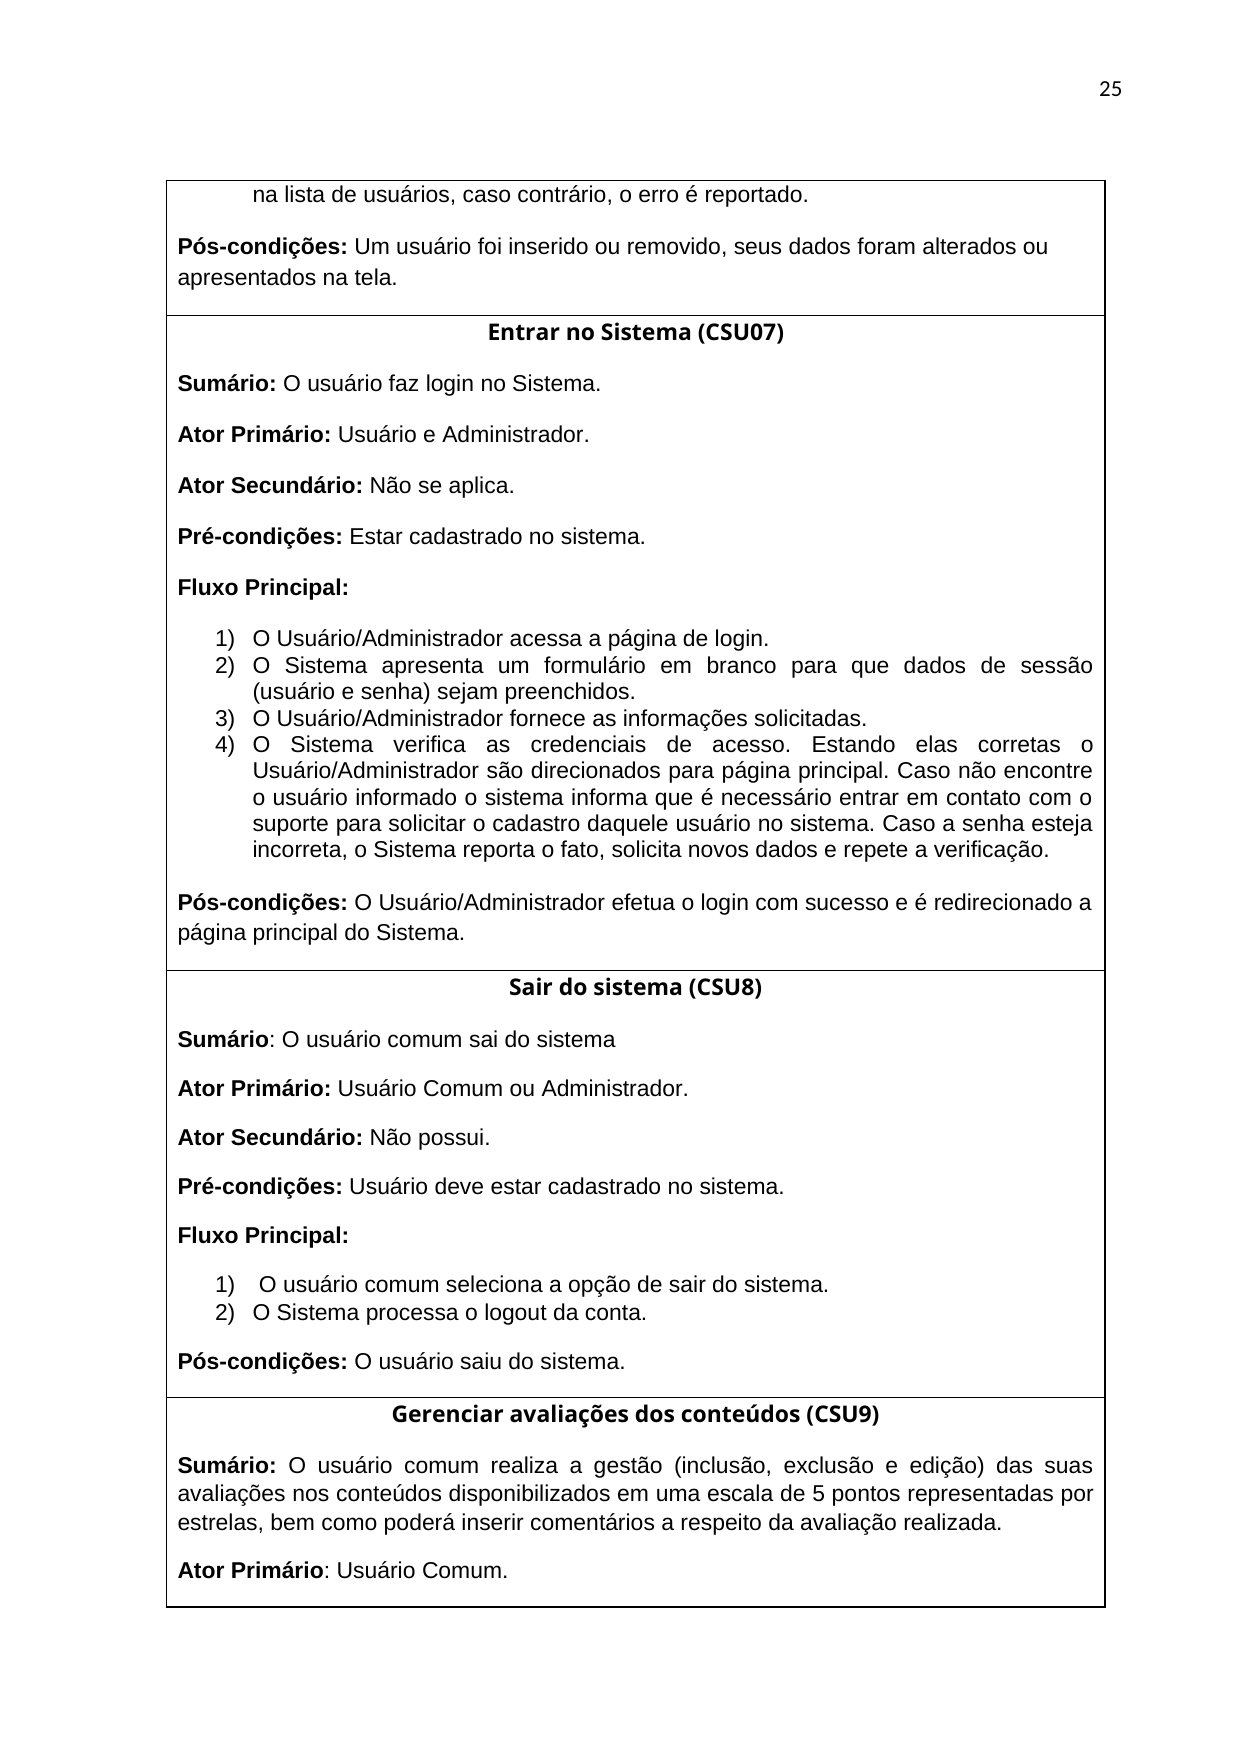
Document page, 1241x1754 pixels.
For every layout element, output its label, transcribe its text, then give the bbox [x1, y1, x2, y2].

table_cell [167, 181, 1104, 314]
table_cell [167, 1398, 1104, 1606]
table_cell Entrar no Sistema (CSU07) Sumário: O usuário faz login no Sistema. Ator Primário: Usuário e Administrador. Ator Secundário: Não se aplica. Pré-condições: Estar cadastrado no sistema. Fluxo Principal: O Usuário/Administrador acessa a página de login. O Sistema apresenta um formulário em branco para que dados de sessão (usuário e senha) sejam preenchidos. O Usuário/Administrador fornece as informações solicitadas. O Sistema verifica as credenciais de acesso. Estando elas corretas o Usuário/Administrador são direcionados para página principal. Caso não encontre o usuário informado o sistema informa que é necessário entrar em contato com o suporte para solicitar o cadastro daquele usuário no sistema. Caso a senha esteja incorreta, o Sistema reporta o fato, solicita novos dados e repete a verificação. Pós-condições: O Usuário/Administrador efetua o login com sucesso e é redirecionado a página principal do Sistema. [167, 316, 1104, 970]
table_cell Sair do sistema (CSU8) Sumário: O usuário comum sai do sistema Ator Primário: Usuário Comum ou Administrador. Ator Secundário: Não possui. Pré-condições: Usuário deve estar cadastrado no sistema. Fluxo Principal: O usuário comum seleciona a opção de sair do sistema. O Sistema processa o logout da conta. Pós-condições: O usuário saiu do sistema. [167, 971, 1104, 1397]
